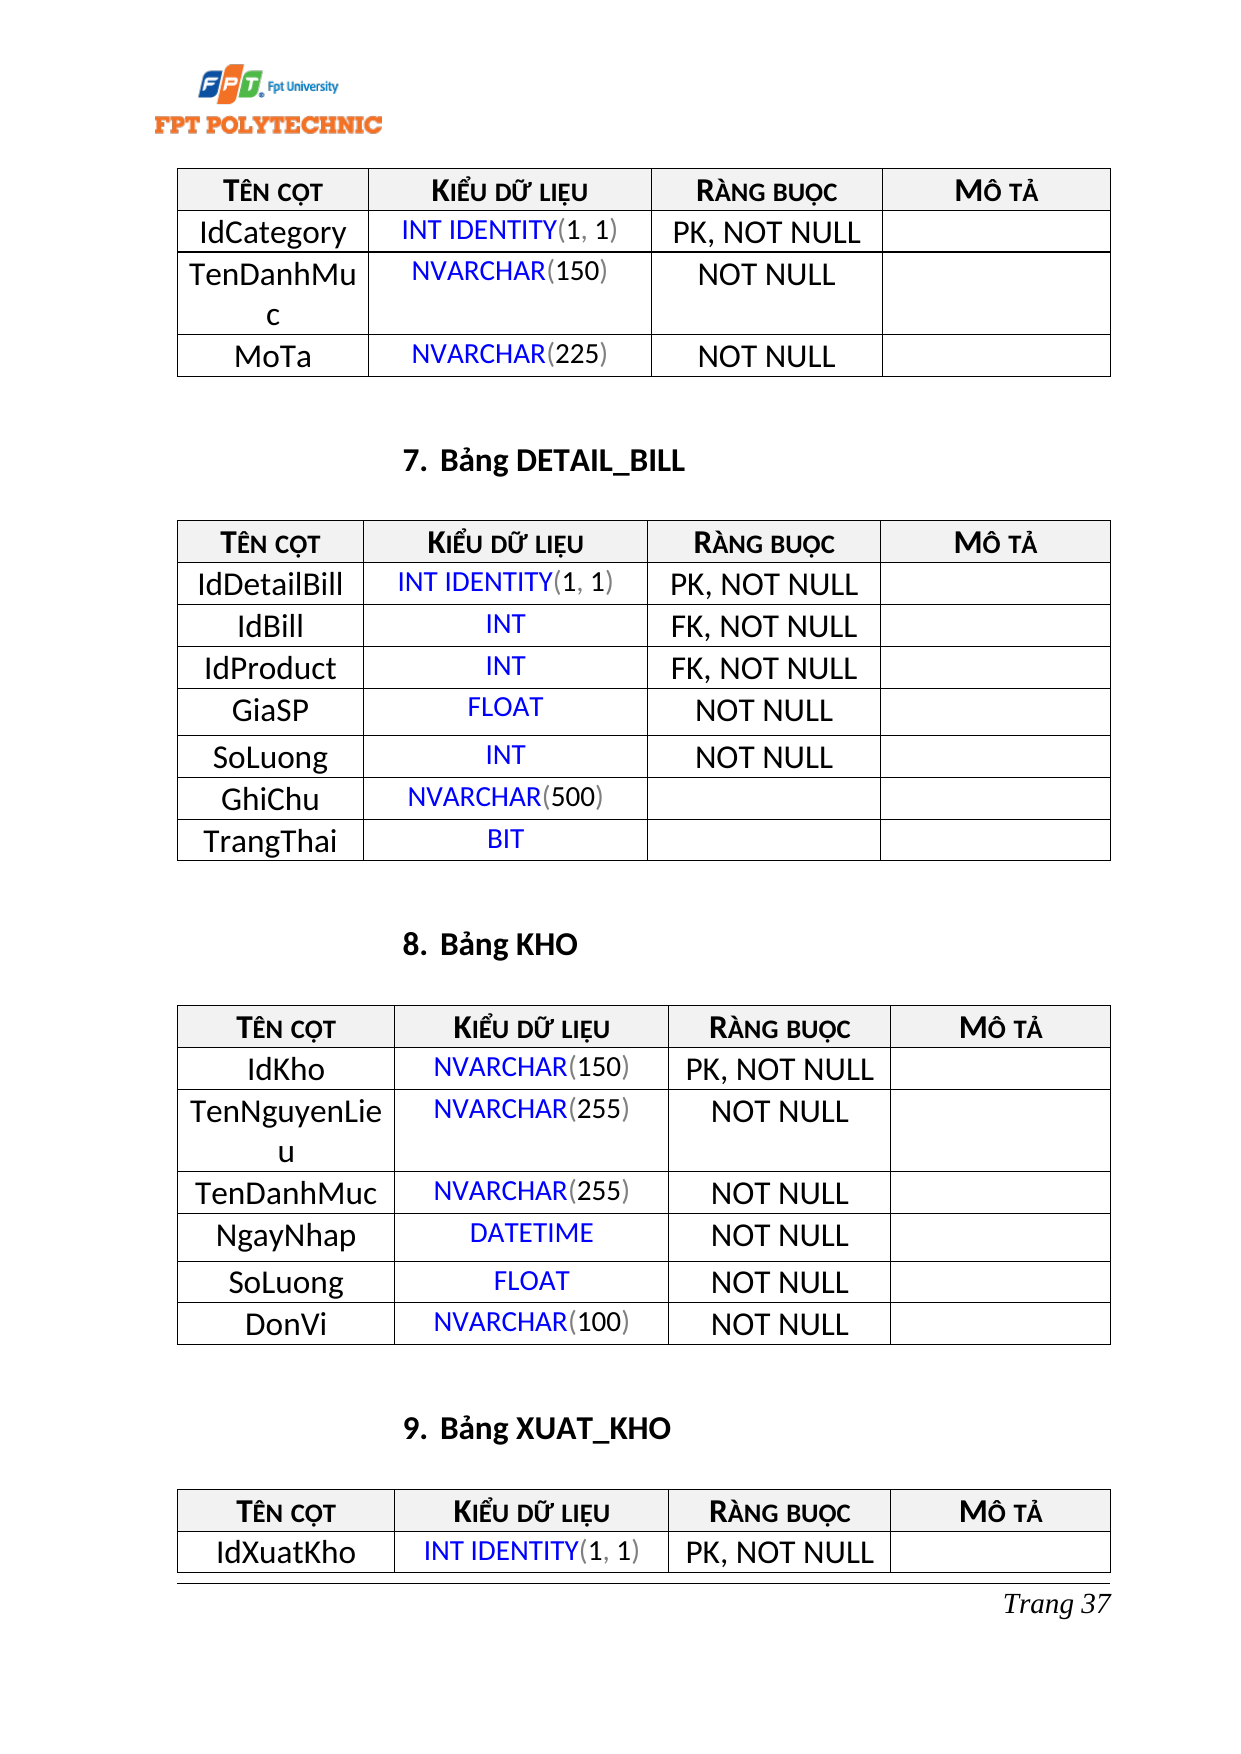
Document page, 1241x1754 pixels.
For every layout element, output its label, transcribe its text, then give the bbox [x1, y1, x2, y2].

table_cell [891, 1262, 1110, 1302]
table_header Mô tả [881, 521, 1110, 562]
table_cell [881, 778, 1110, 819]
table_cell NVARCHAR(255) [395, 1090, 668, 1171]
table_header Ràng buộc [669, 1490, 890, 1531]
table_cell FK, NOT NULL [648, 605, 880, 646]
table_cell NOT NULL [652, 253, 882, 334]
table_cell NVARCHAR(255) [395, 1172, 668, 1213]
table_cell TenDanhMuc [178, 1172, 394, 1213]
table_cell [881, 563, 1110, 604]
list Bảng KHO [402, 923, 1110, 964]
table_cell PK, NOT NULL [652, 211, 882, 251]
table_cell [891, 1090, 1110, 1171]
table_cell INT [364, 605, 647, 646]
table_cell NVARCHAR(225) [369, 335, 651, 376]
table_cell INT IDENTITY(1, 1) [369, 211, 651, 251]
table_cell [891, 1214, 1110, 1261]
table_cell INT [364, 736, 647, 777]
table_cell PK, NOT NULL [669, 1532, 890, 1572]
table_cell INT [364, 647, 647, 687]
table_cell INT IDENTITY(1, 1) [395, 1532, 668, 1572]
table_cell NOT NULL [648, 736, 880, 777]
table_header Tên cột [178, 1006, 394, 1047]
table_cell IdKho [178, 1048, 394, 1089]
table_cell SoLuong [178, 1262, 394, 1302]
table_cell NVARCHAR(500) [364, 778, 647, 819]
table_cell IdCategory [178, 211, 368, 251]
table_cell NVARCHAR(150) [369, 253, 651, 334]
table_cell [881, 820, 1110, 860]
table_cell TenDanhMuc [178, 253, 368, 334]
table_header Ràng buộc [652, 169, 882, 210]
table_cell NOT NULL [669, 1303, 890, 1344]
table_cell DATETIME [395, 1214, 668, 1261]
table_cell IdBill [178, 605, 363, 646]
table_cell [891, 1303, 1110, 1344]
table_cell GhiChu [178, 778, 363, 819]
table_header Tên cột [178, 1490, 394, 1531]
table_header Kiểu dữ liệu [395, 1490, 668, 1531]
table_cell TrangThai [178, 820, 363, 860]
table_header Mô tả [883, 169, 1110, 210]
picture [148, 58, 397, 142]
table_cell IdXuatKho [178, 1532, 394, 1572]
table_cell IdDetailBill [178, 563, 363, 604]
table_cell [881, 689, 1110, 735]
table_cell [883, 335, 1110, 376]
table_cell [648, 778, 880, 819]
table_cell [881, 647, 1110, 687]
table_header Mô tả [891, 1490, 1110, 1531]
table_cell PK, NOT NULL [648, 563, 880, 604]
table_header Ràng buộc [669, 1006, 890, 1047]
list Bảng DETAIL_BILL [402, 438, 1110, 479]
table_cell [891, 1172, 1110, 1213]
table_cell NOT NULL [669, 1172, 890, 1213]
table_cell NOT NULL [652, 335, 882, 376]
table_cell FK, NOT NULL [648, 647, 880, 687]
table_cell NOT NULL [648, 689, 880, 735]
table_cell [881, 736, 1110, 777]
table_header Tên cột [178, 169, 368, 210]
table_cell NOT NULL [669, 1090, 890, 1171]
table_cell [891, 1532, 1110, 1572]
table_cell PK, NOT NULL [669, 1048, 890, 1089]
table_header Kiểu dữ liệu [395, 1006, 668, 1047]
table_cell GiaSP [178, 689, 363, 735]
table_cell NVARCHAR(150) [395, 1048, 668, 1089]
table_cell [648, 820, 880, 860]
table_cell TenNguyenLieu [178, 1090, 394, 1171]
table_cell NOT NULL [669, 1214, 890, 1261]
table_header Mô tả [891, 1006, 1110, 1047]
table_cell NOT NULL [669, 1262, 890, 1302]
table_cell FLOAT [364, 689, 647, 735]
table_header Kiểu dữ liệu [364, 521, 647, 562]
table_cell [883, 253, 1110, 334]
table_cell INT IDENTITY(1, 1) [364, 563, 647, 604]
list Bảng XUAT_KHO [402, 1407, 1110, 1448]
table_cell BIT [364, 820, 647, 860]
table_cell DonVi [178, 1303, 394, 1344]
table_cell NVARCHAR(100) [395, 1303, 668, 1344]
table_header Ràng buộc [648, 521, 880, 562]
table_cell MoTa [178, 335, 368, 376]
table_cell [883, 211, 1110, 251]
table_cell FLOAT [395, 1262, 668, 1302]
table_header Tên cột [178, 521, 363, 562]
table_cell IdProduct [178, 647, 363, 687]
table_cell [881, 605, 1110, 646]
table_cell SoLuong [178, 736, 363, 777]
table_cell [891, 1048, 1110, 1089]
table_header Kiểu dữ liệu [369, 169, 651, 210]
table_cell NgayNhap [178, 1214, 394, 1261]
